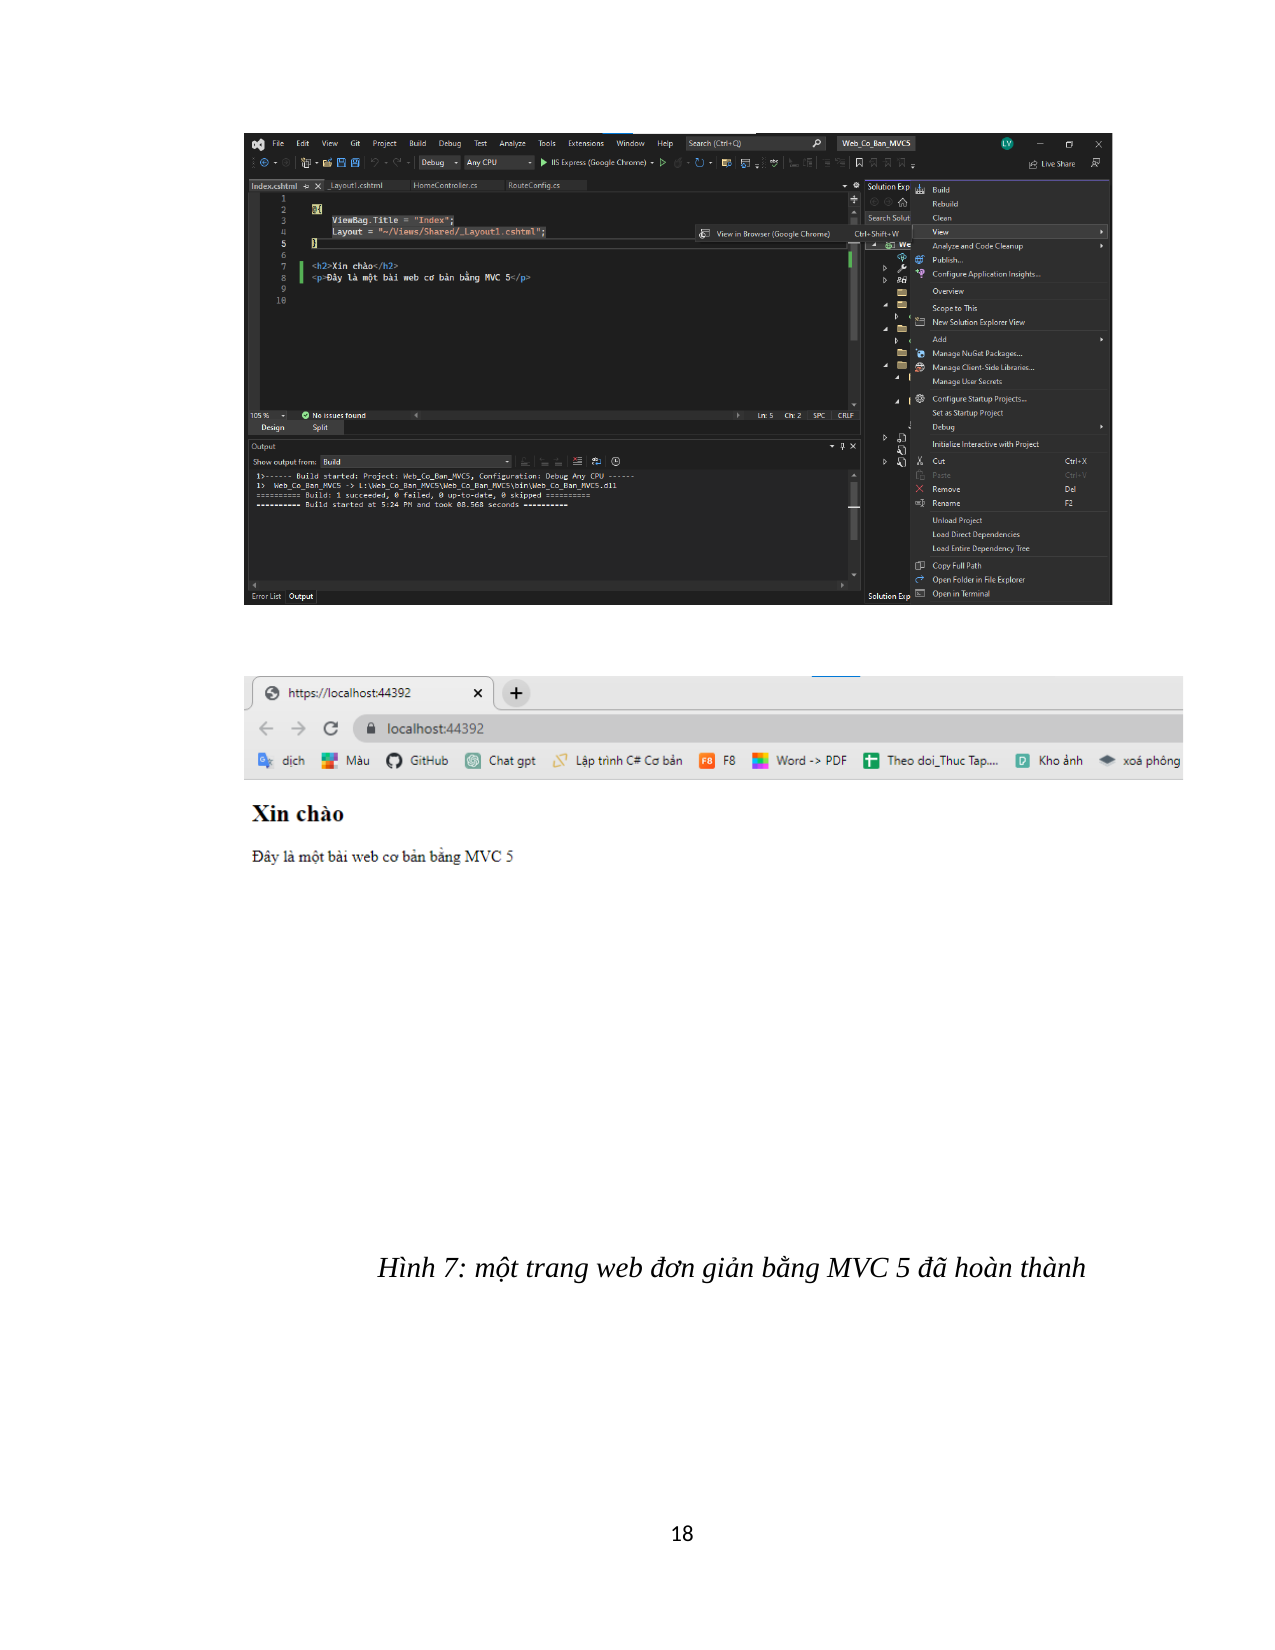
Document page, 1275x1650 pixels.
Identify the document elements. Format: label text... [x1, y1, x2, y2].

picture [244, 676, 1184, 1232]
text Hình 7: một trang web đơn giản bằng MVC 5 đã hoàn thành [282, 1250, 1182, 1284]
picture [244, 133, 1113, 605]
